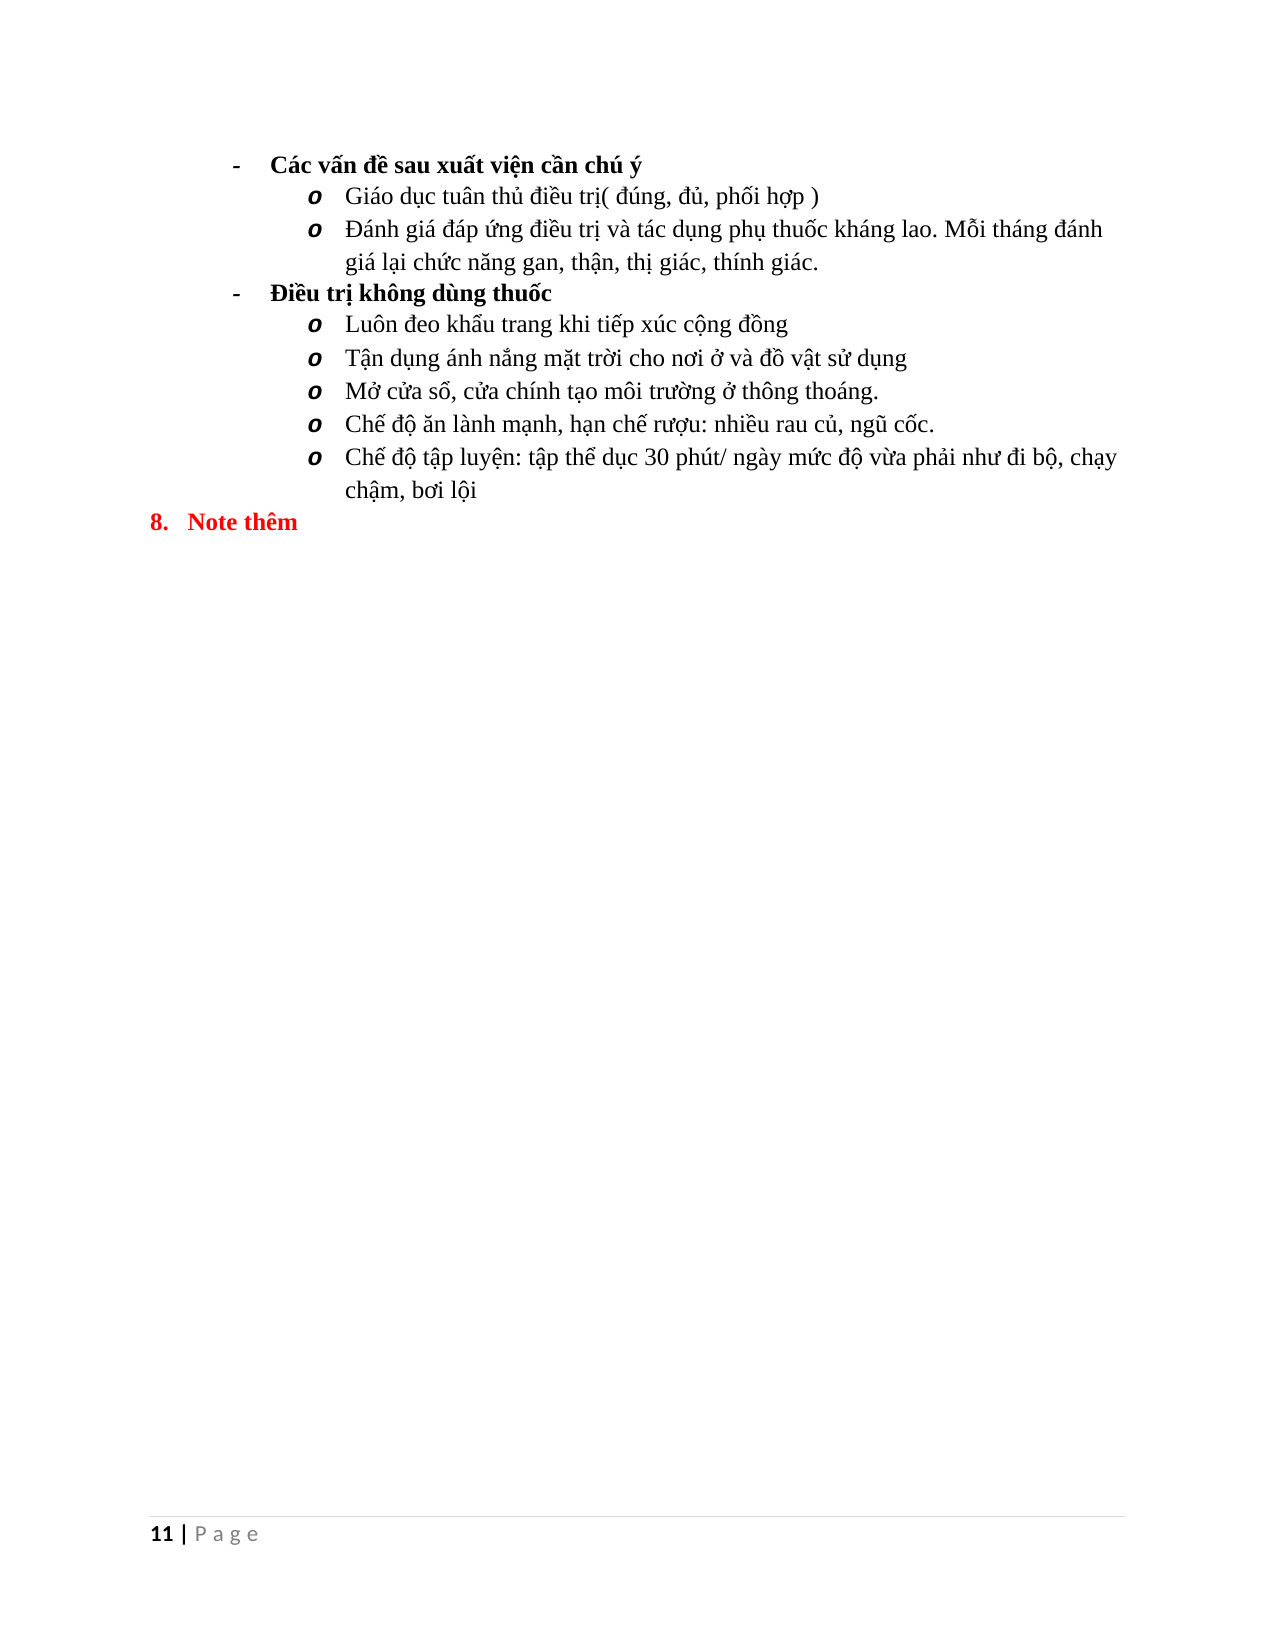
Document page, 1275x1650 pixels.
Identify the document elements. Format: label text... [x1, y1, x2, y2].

list Giáo dục tuân thủ điều trị( đúng, đủ, phối hợp ) [307, 181, 1125, 212]
list Chế độ tập luyện: tập thể dục 30 phút/ ngày mức độ vừa phải như đi bộ, chạy chậm, bơi lội [307, 442, 1125, 504]
list Luôn đeo khẩu trang khi tiếp xúc cộng đồng [307, 309, 1125, 340]
list Đánh giá đáp ứng điều trị và tác dụng phụ thuốc kháng lao. Mỗi tháng đánh giá lại chức năng gan, thận, thị giác, thính giác. [307, 214, 1125, 276]
list Điều trị không dùng thuốc [232, 278, 1125, 307]
list Các vấn đề sau xuất viện cần chú ý [232, 150, 1125, 179]
list Note thêm [150, 507, 1125, 535]
list Mở cửa sổ, cửa chính tạo môi trường ở thông thoáng. [307, 376, 1125, 407]
list Tận dụng ánh nắng mặt trời cho nơi ở và đồ vật sử dụng [307, 343, 1125, 373]
list Chế độ ăn lành mạnh, hạn chế rượu: nhiều rau củ, ngũ cốc. [307, 409, 1125, 440]
